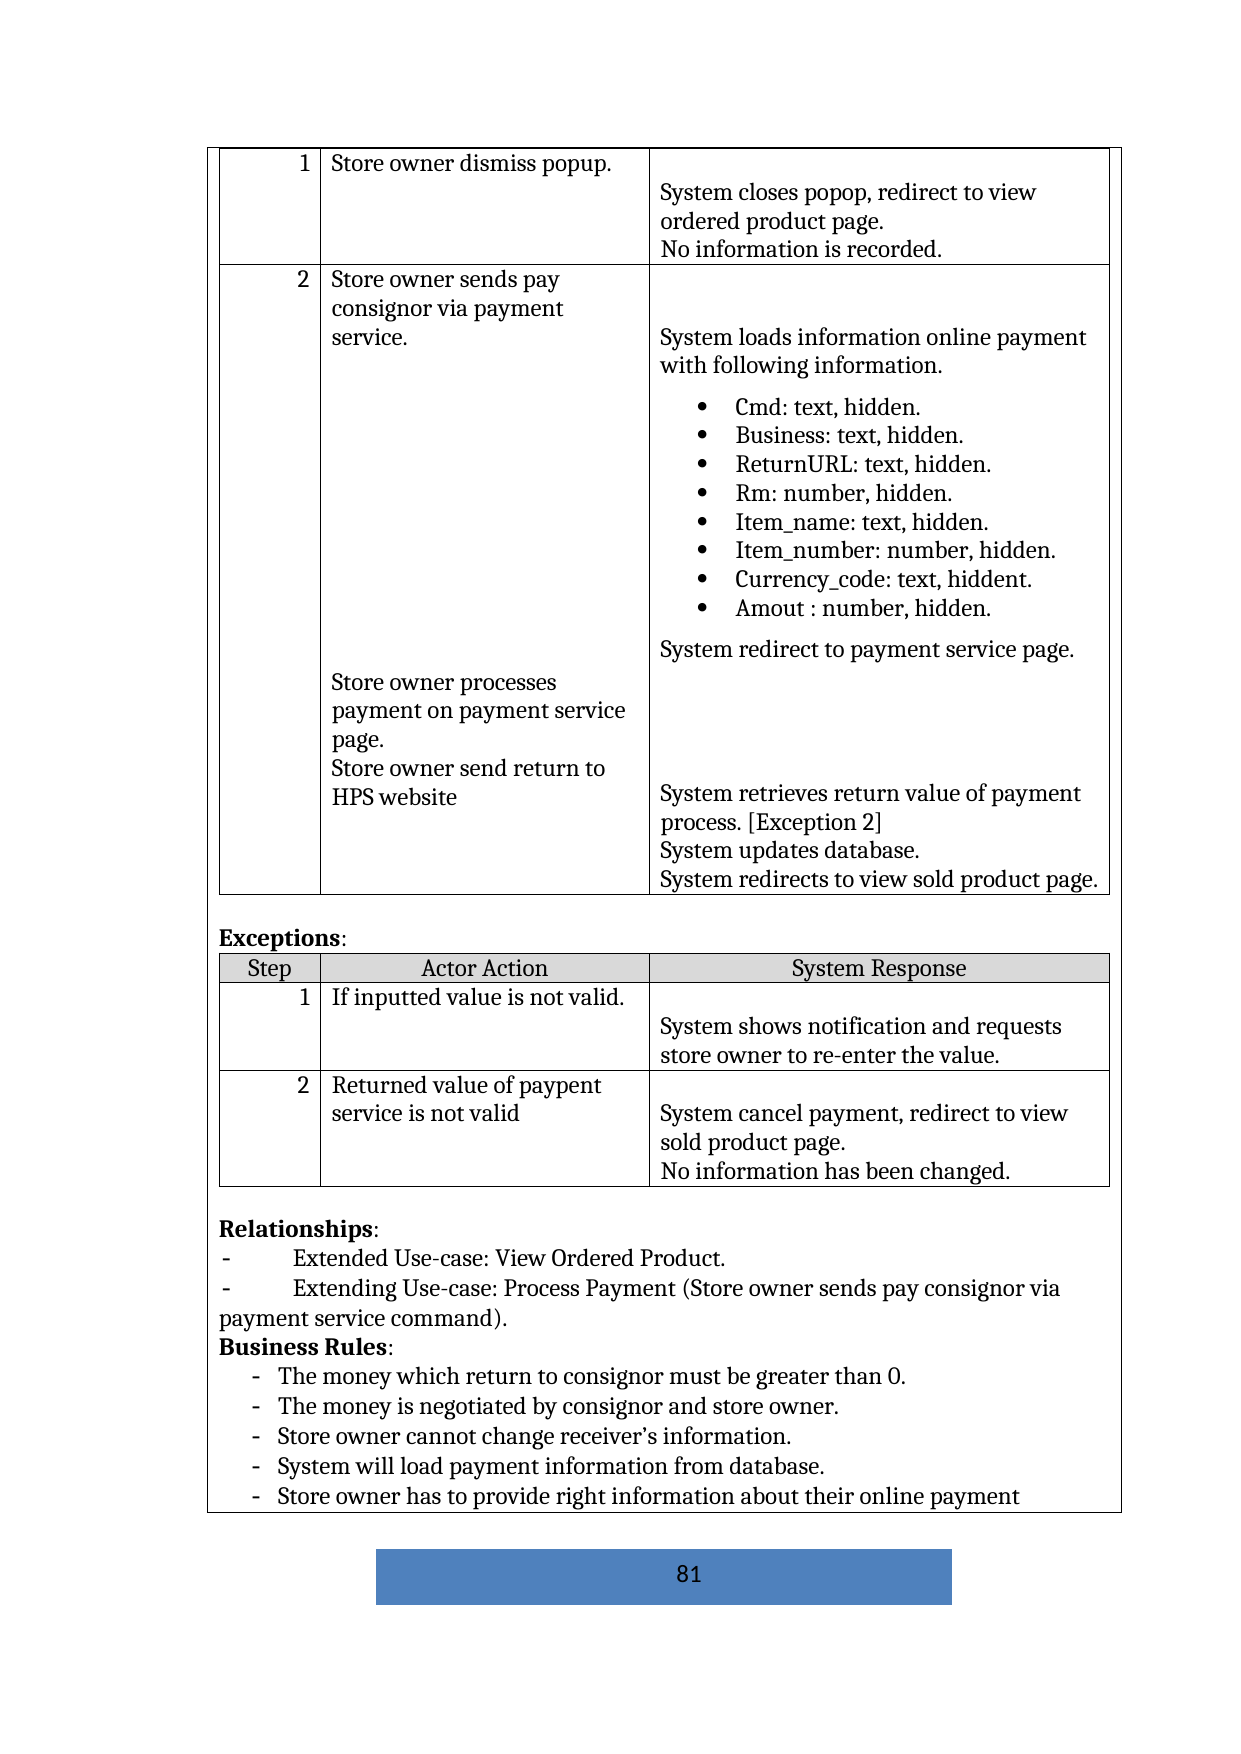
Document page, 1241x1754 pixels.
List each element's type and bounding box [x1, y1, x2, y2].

table_cell [208, 148, 1121, 1512]
